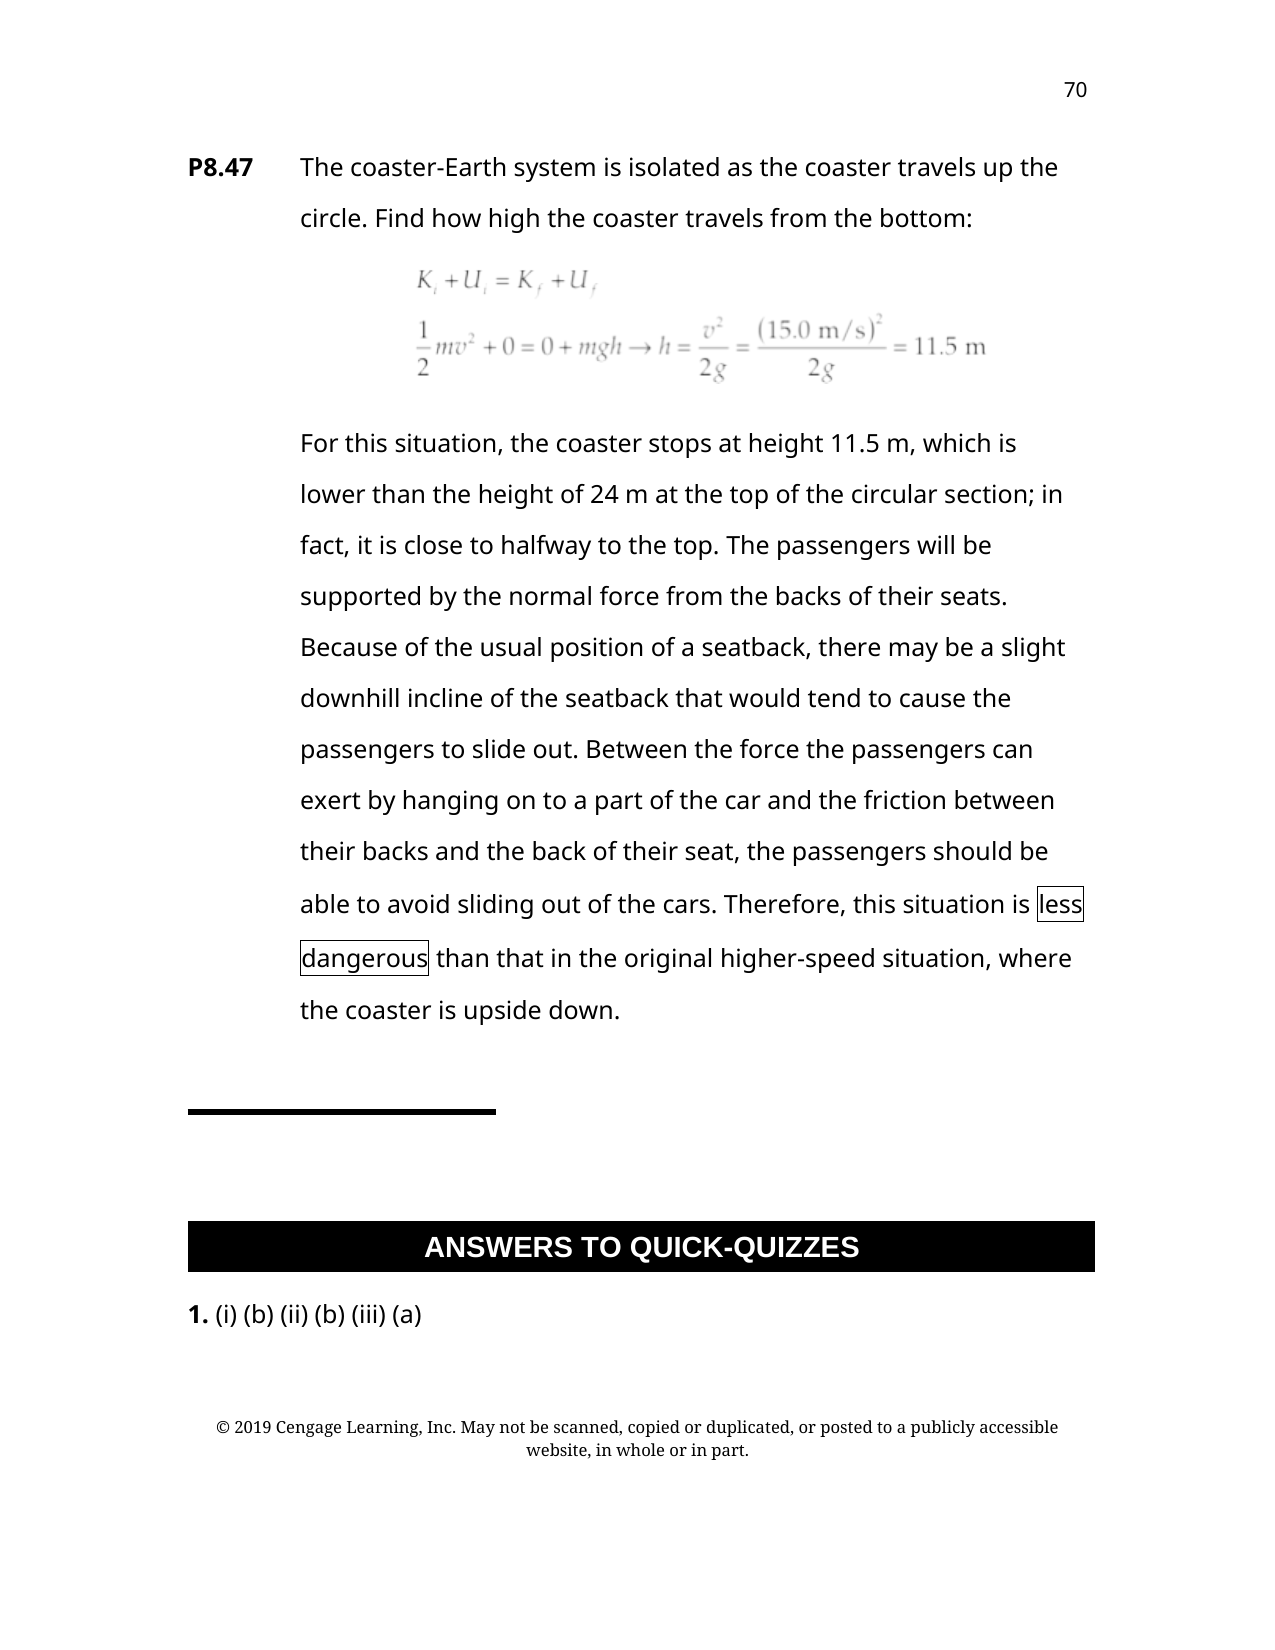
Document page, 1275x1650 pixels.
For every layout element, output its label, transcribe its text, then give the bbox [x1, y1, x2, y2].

table_header ANSWERS TO QUICK-QUIZZES [188, 1221, 1095, 1272]
text For this situation, the coaster stops at height 11.5 m, which is lower than the height of 24 m at the top of the circular section; in fact, it is close to halfway to the top. The passengers will be supported by the normal force from the backs of their seats. Because of the usual position of a seatback, there may be a slight downhill incline of the seatback that would tend to cause the passengers to slide out. Between the force the passengers can exert by hanging on to a part of the car and the friction between their backs and the back of their seat, the passengers should be able to avoid sliding out of the cars. Therefore, this situation is less dangerous than that in the original higher-speed situation, where the coaster is upside down. [187, 425, 1087, 1027]
text P8.47 The coaster-Earth system is isolated as the coaster travels up the circle. Find how high the coaster travels from the bottom: [187, 150, 1087, 235]
text 1. (i) (b) (ii) (b) (iii) (a) [187, 1297, 1087, 1331]
